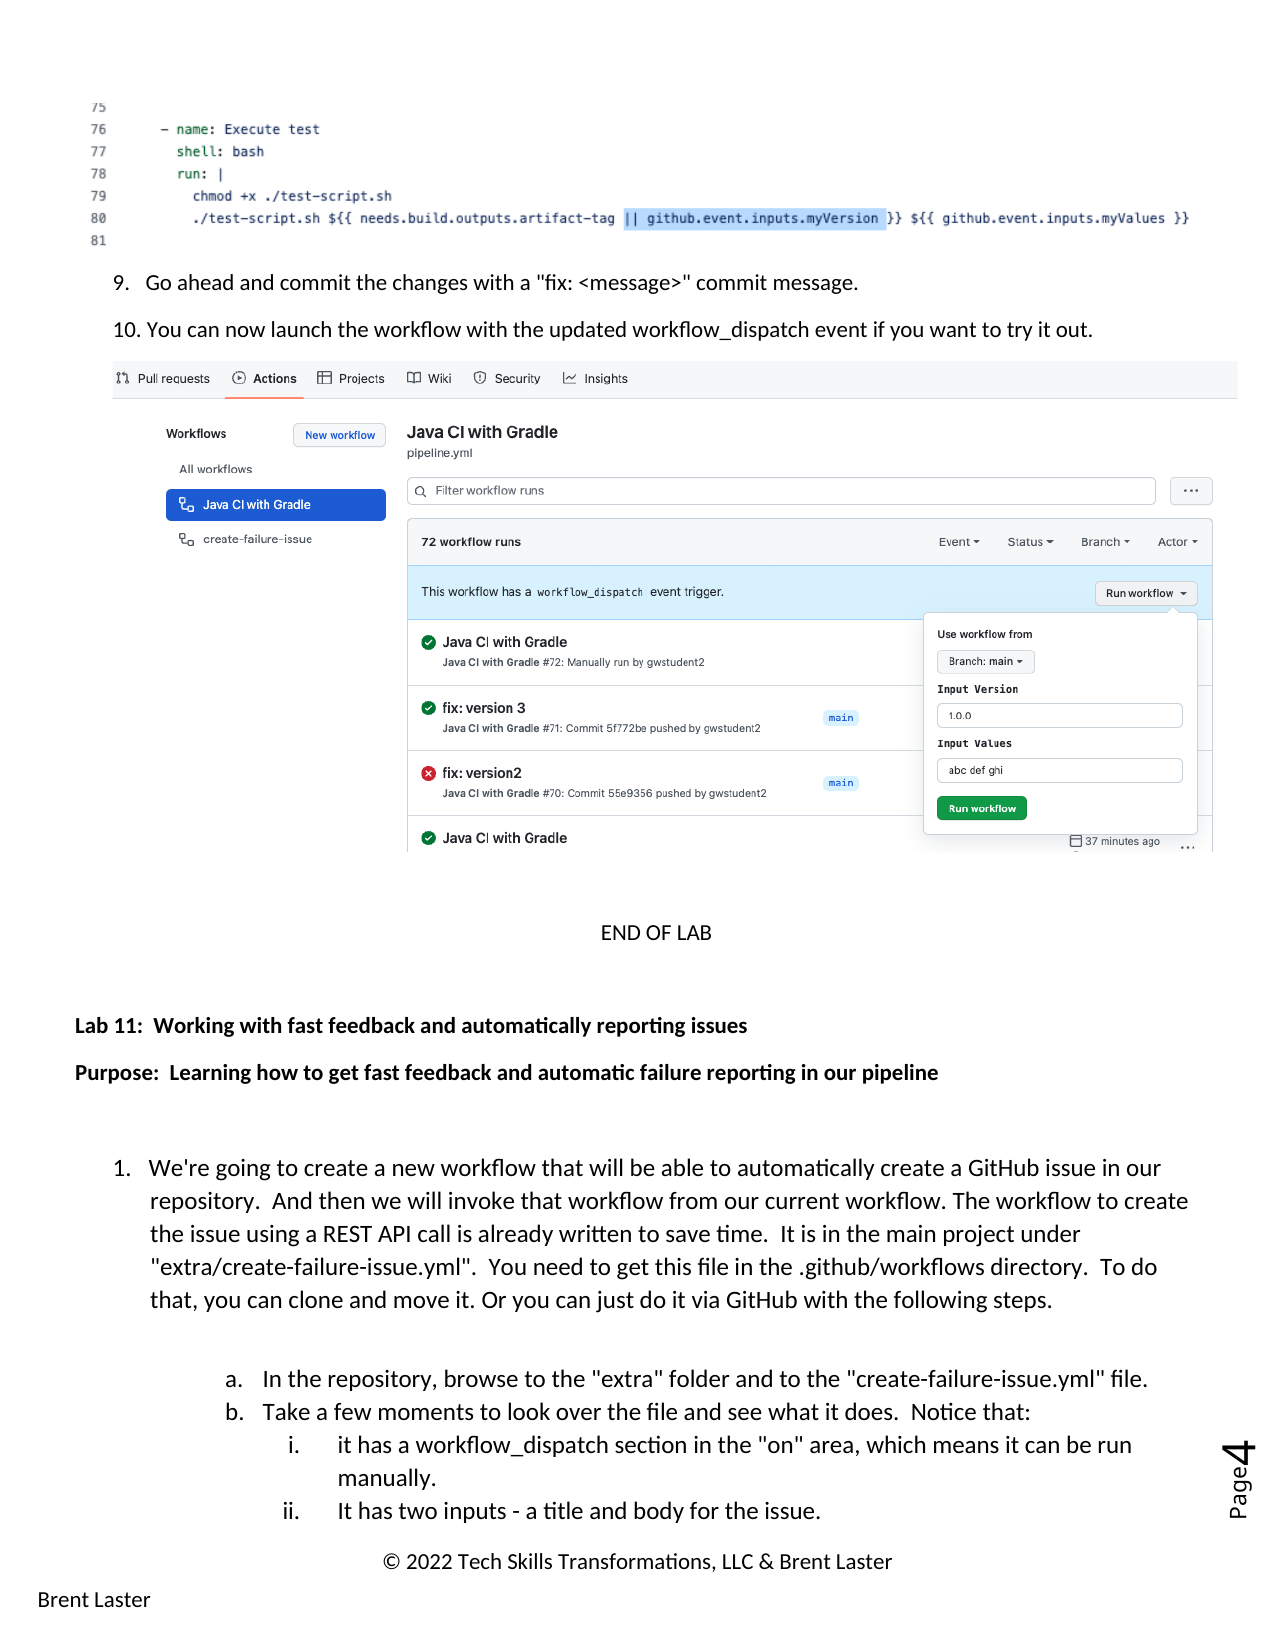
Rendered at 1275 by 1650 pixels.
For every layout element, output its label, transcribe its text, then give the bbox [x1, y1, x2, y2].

text Lab 11: Working with fast feedback and automatically reporting issues [75, 1011, 1200, 1039]
list It has two inputs - a title and body for the issue. [300, 1495, 1200, 1526]
text Purpose: Learning how to get fast feedback and automatic failure reporting in our pipeline [75, 1058, 1200, 1086]
picture [112, 361, 1238, 852]
list 1. We're going to create a new workflow that will be able to automatically create a GitHub issue in our repository. And then we will invoke that workflow from our current workflow. The workflow to create the issue using a REST API call is already written to save time. It is in the main project under "extra/create-failure-issue.yml". You need to get this file in the .github/workflows directory. To do that, you can clone and move it. Or you can just do it via GitHub with the following steps. [112, 1152, 1200, 1314]
list it has a workflow_dispatch section in the "on" area, which means it can be run manually. [300, 1429, 1200, 1493]
text END OF LAB [112, 918, 1200, 946]
list Take a few moments to look over the file and see what it does. Notice that: [225, 1396, 1200, 1427]
text 10. You can now launch the workflow with the updated workflow_dispatch event if you want to try it out. [112, 315, 1200, 343]
text 9. Go ahead and commit the changes with a "fix: <message>" commit message. [112, 268, 1200, 296]
list In the repository, browse to the "extra" folder and to the "create-failure-issue.yml" file. [225, 1363, 1200, 1394]
picture [75, 103, 1200, 249]
